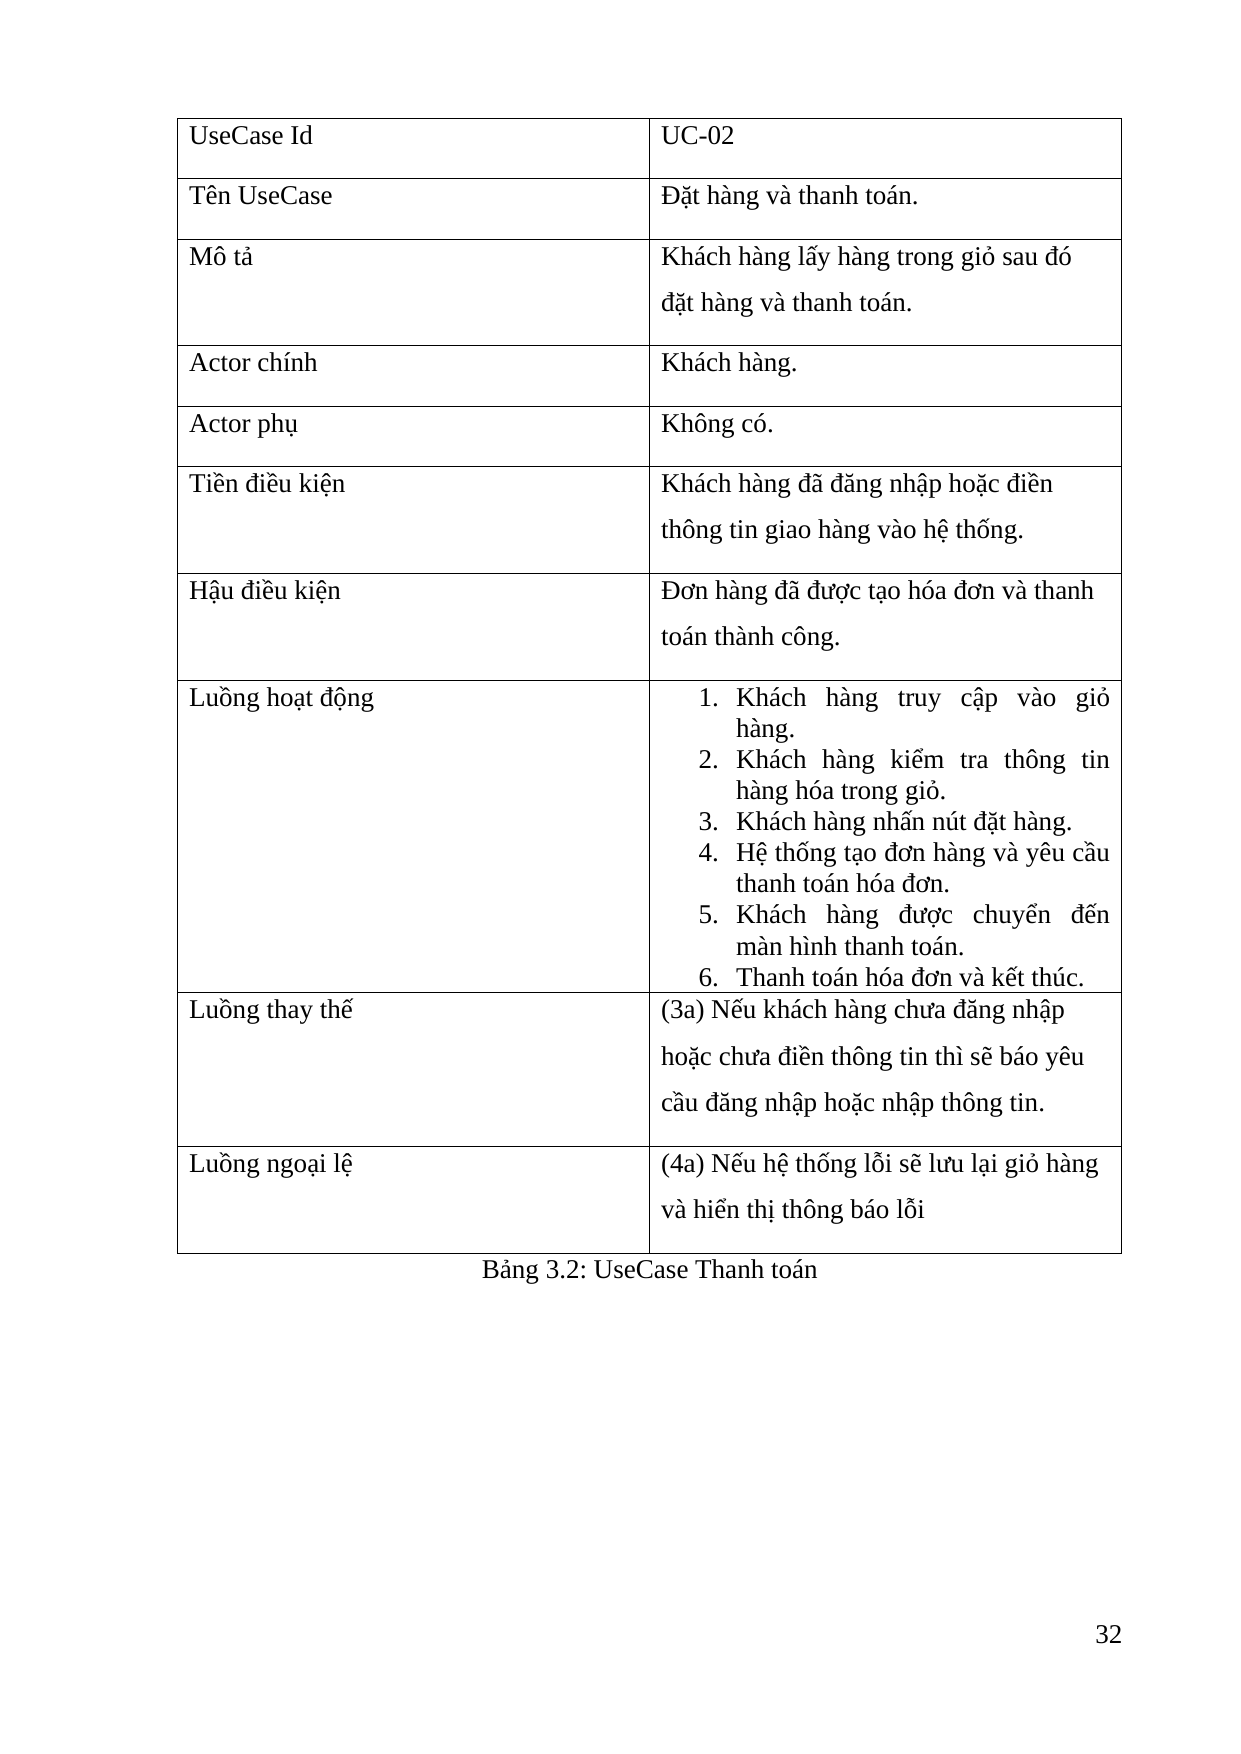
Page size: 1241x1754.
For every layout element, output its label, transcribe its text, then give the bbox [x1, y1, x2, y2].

table_cell Actor phụ [178, 407, 649, 466]
table_cell Đặt hàng và thanh toán. [650, 179, 1121, 238]
table_cell Khách hàng. [650, 346, 1121, 406]
table_cell Đơn hàng đã được tạo hóa đơn và thanh toán thành công. [650, 574, 1121, 679]
table_cell (3a) Nếu khách hàng chưa đăng nhập hoặc chưa điền thông tin thì sẽ báo yêu cầu đăng nhập hoặc nhập thông tin. [650, 993, 1121, 1146]
table_cell Không có. [650, 407, 1121, 466]
table_cell Tiền điều kiện [178, 467, 649, 573]
table_cell Luồng thay thế [178, 993, 649, 1146]
table_cell Khách hàng truy cập vào giỏ hàng. Khách hàng kiểm tra thông tin hàng hóa trong giỏ. Khách hàng nhấn nút đặt hàng. Hệ thống tạo đơn hàng và yêu cầu thanh toán hóa đơn. Khách hàng được chuyển đến màn hình thanh toán. Thanh toán hóa đơn và kết thúc. [650, 681, 1121, 992]
table_cell Hậu điều kiện [178, 574, 649, 679]
table_cell Luồng hoạt động [178, 681, 649, 992]
table_cell Khách hàng lấy hàng trong giỏ sau đó đặt hàng và thanh toán. [650, 240, 1121, 345]
table_header UseCase Id [178, 119, 649, 178]
table_cell Tên UseCase [178, 179, 649, 238]
table_header UC-02 [650, 119, 1121, 178]
table_cell (4a) Nếu hệ thống lỗi sẽ lưu lại giỏ hàng và hiển thị thông báo lỗi [650, 1147, 1121, 1252]
table_cell Khách hàng đã đăng nhập hoặc điền thông tin giao hàng vào hệ thống. [650, 467, 1121, 573]
table_cell Actor chính [178, 346, 649, 406]
table_cell Mô tả [178, 240, 649, 345]
table_cell Luồng ngoại lệ [178, 1147, 649, 1252]
